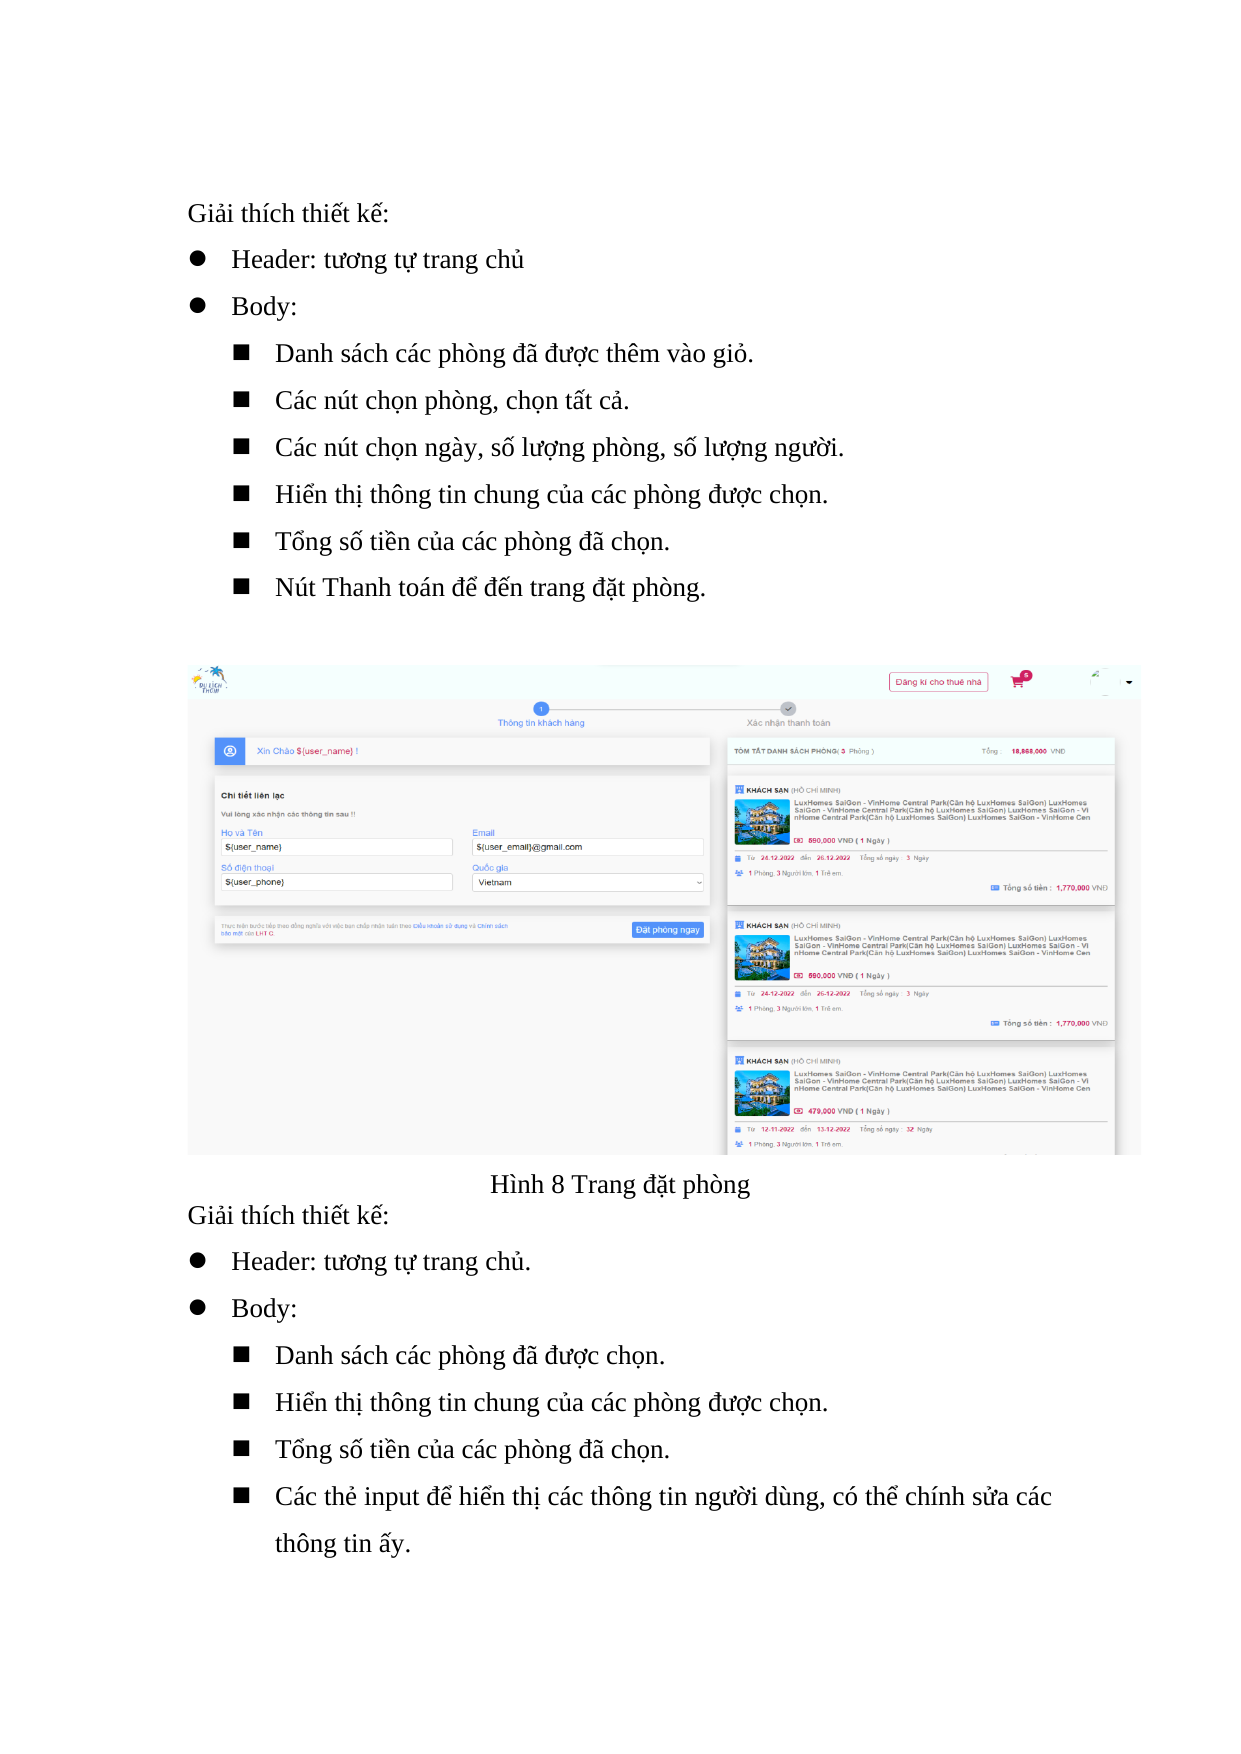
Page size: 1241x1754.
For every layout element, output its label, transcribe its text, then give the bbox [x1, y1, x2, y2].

list Các nút chọn ngày, số lượng phòng, số lượng người. [231, 431, 1053, 462]
list Danh sách các phòng đã được chọn. [231, 1339, 1053, 1371]
list Hiển thị thông tin chung của các phòng được chọn. [231, 1386, 1053, 1417]
list Nút Thanh toán để đến trang đặt phòng. [231, 571, 1053, 603]
list Header: tương tự trang chủ. [187, 1246, 1053, 1277]
picture [187, 665, 1142, 1155]
text Hình 8 Trang đặt phòng [187, 1168, 1053, 1199]
list Tổng số tiền của các phòng đã chọn. [231, 1433, 1053, 1464]
list Các nút chọn phòng, chọn tất cả. [231, 384, 1053, 415]
list Header: tương tự trang chủ [187, 243, 1053, 274]
list Hiển thị thông tin chung của các phòng được chọn. [231, 478, 1053, 509]
list Body: [187, 1292, 1053, 1324]
list Danh sách các phòng đã được thêm vào giỏ. [231, 337, 1053, 368]
list Body: [187, 290, 1053, 321]
list Tổng số tiền của các phòng đã chọn. [231, 524, 1053, 556]
text Giải thích thiết kế: [187, 197, 1053, 228]
list Các thẻ input để hiển thị các thông tin người dùng, có thể chính sửa các thông tin ấy. [231, 1480, 1053, 1558]
text Giải thích thiết kế: [187, 1199, 1053, 1230]
